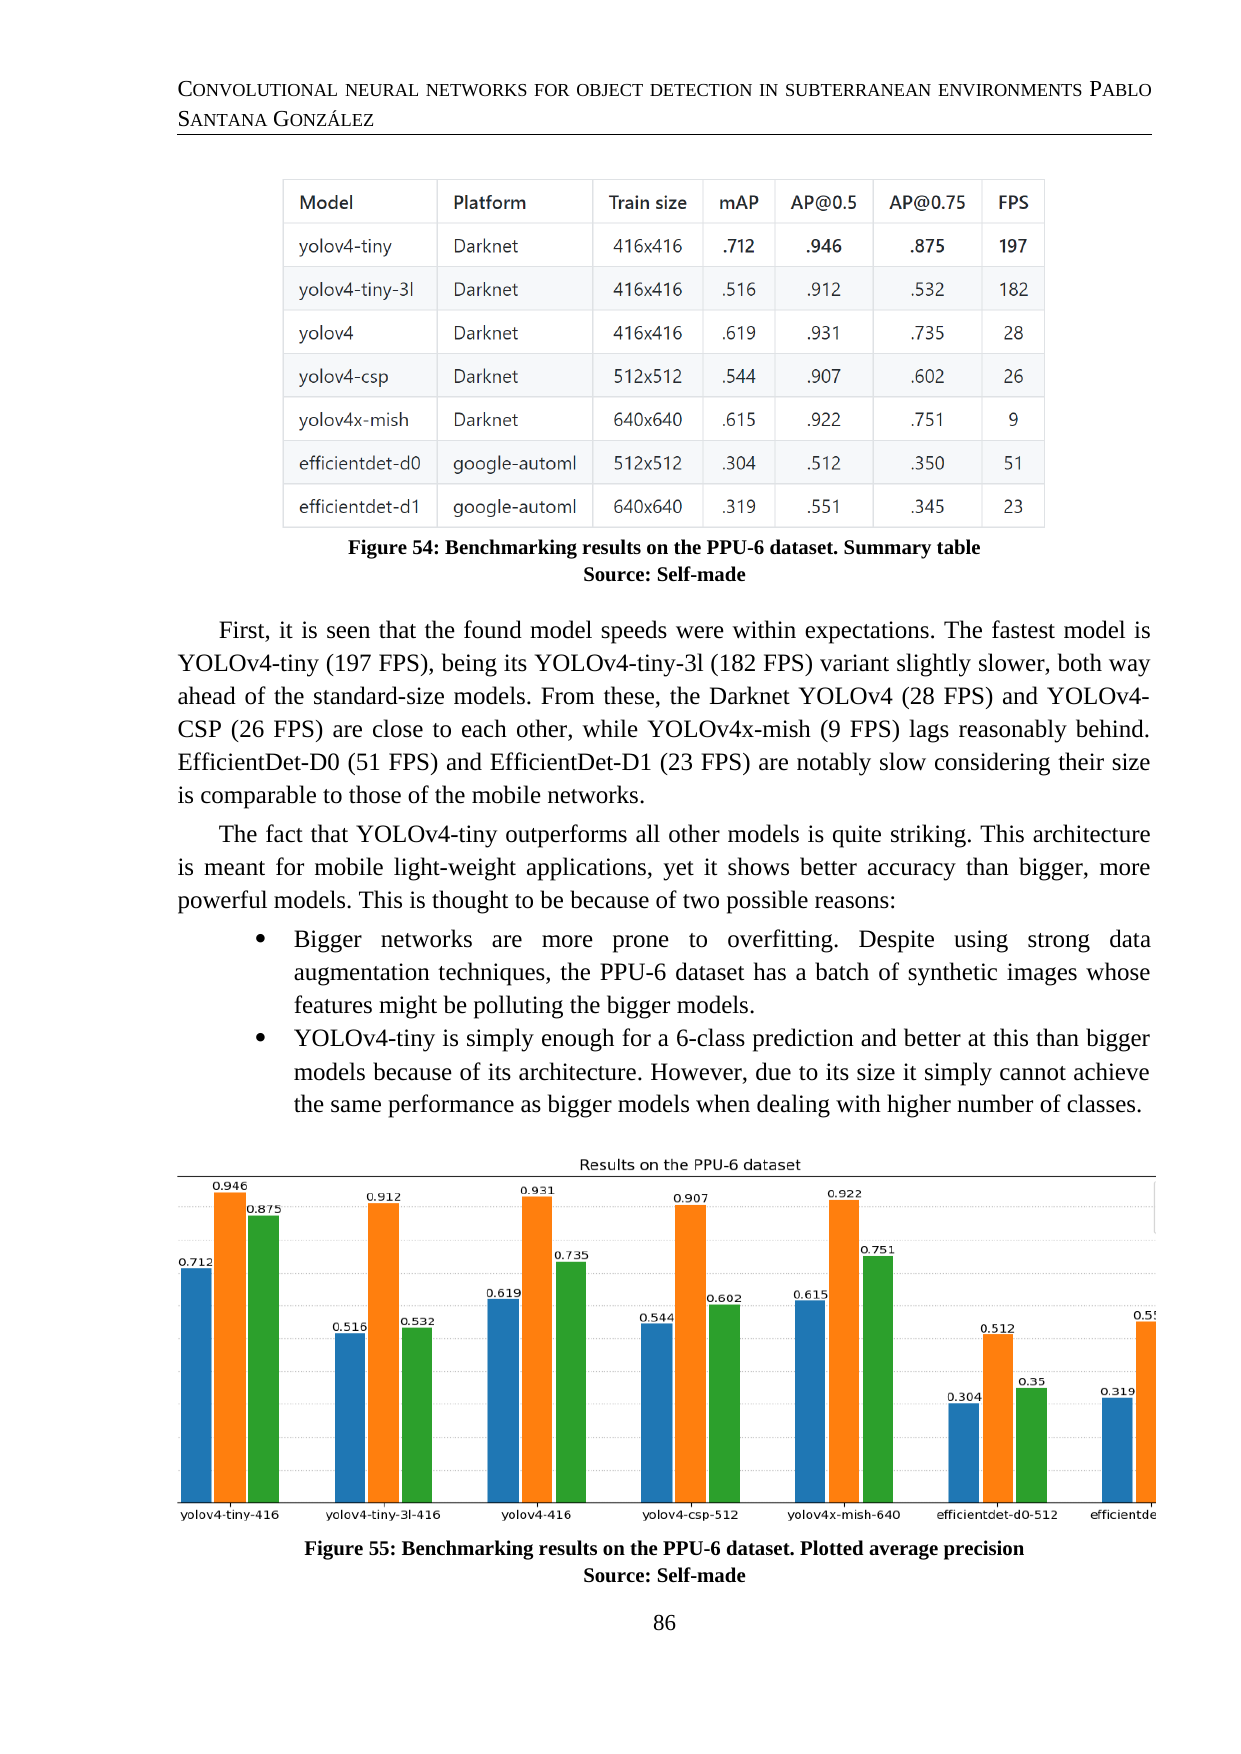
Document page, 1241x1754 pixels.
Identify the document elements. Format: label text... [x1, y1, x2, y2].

text First, it is seen that the found model speeds were within expectations. The fastest model is YOLOv4-tiny (197 FPS), being its YOLOv4-tiny-3l (182 FPS) variant slightly slower, both way ahead of the standard-size models. From these, the Darknet YOLOv4 (28 FPS) and YOLOv4-CSP (26 FPS) are close to each other, while YOLOv4x-mish (9 FPS) lags reasonably behind. EfficientDet-D0 (51 FPS) and EfficientDet-D1 (23 FPS) are notably slow considering their size is comparable to those of the mobile networks. [177, 615, 1152, 809]
list Bigger networks are more prone to overfitting. Despite using strong data augmentation techniques, the PPU-6 dataset has a batch of synthetic images whose features might be polluting the bigger models. [256, 924, 1152, 1019]
text Source: Self-made [177, 1563, 1152, 1587]
picture [177, 1147, 1156, 1532]
text The fact that YOLOv4-tiny outperforms all other models is quite striking. This architecture is meant for mobile light-weight applications, yet it shows better accuracy than bigger, more powerful models. This is thought to be because of two possible reasons: [177, 819, 1152, 914]
list YOLOv4-tiny is simply enough for a 6-class prediction and better at this than bigger models because of its architecture. However, due to its size it simply cannot achieve the same performance as bigger models when dealing with higher number of classes. [256, 1023, 1152, 1118]
picture [280, 177, 1045, 531]
text Source: Self-made [177, 562, 1152, 586]
